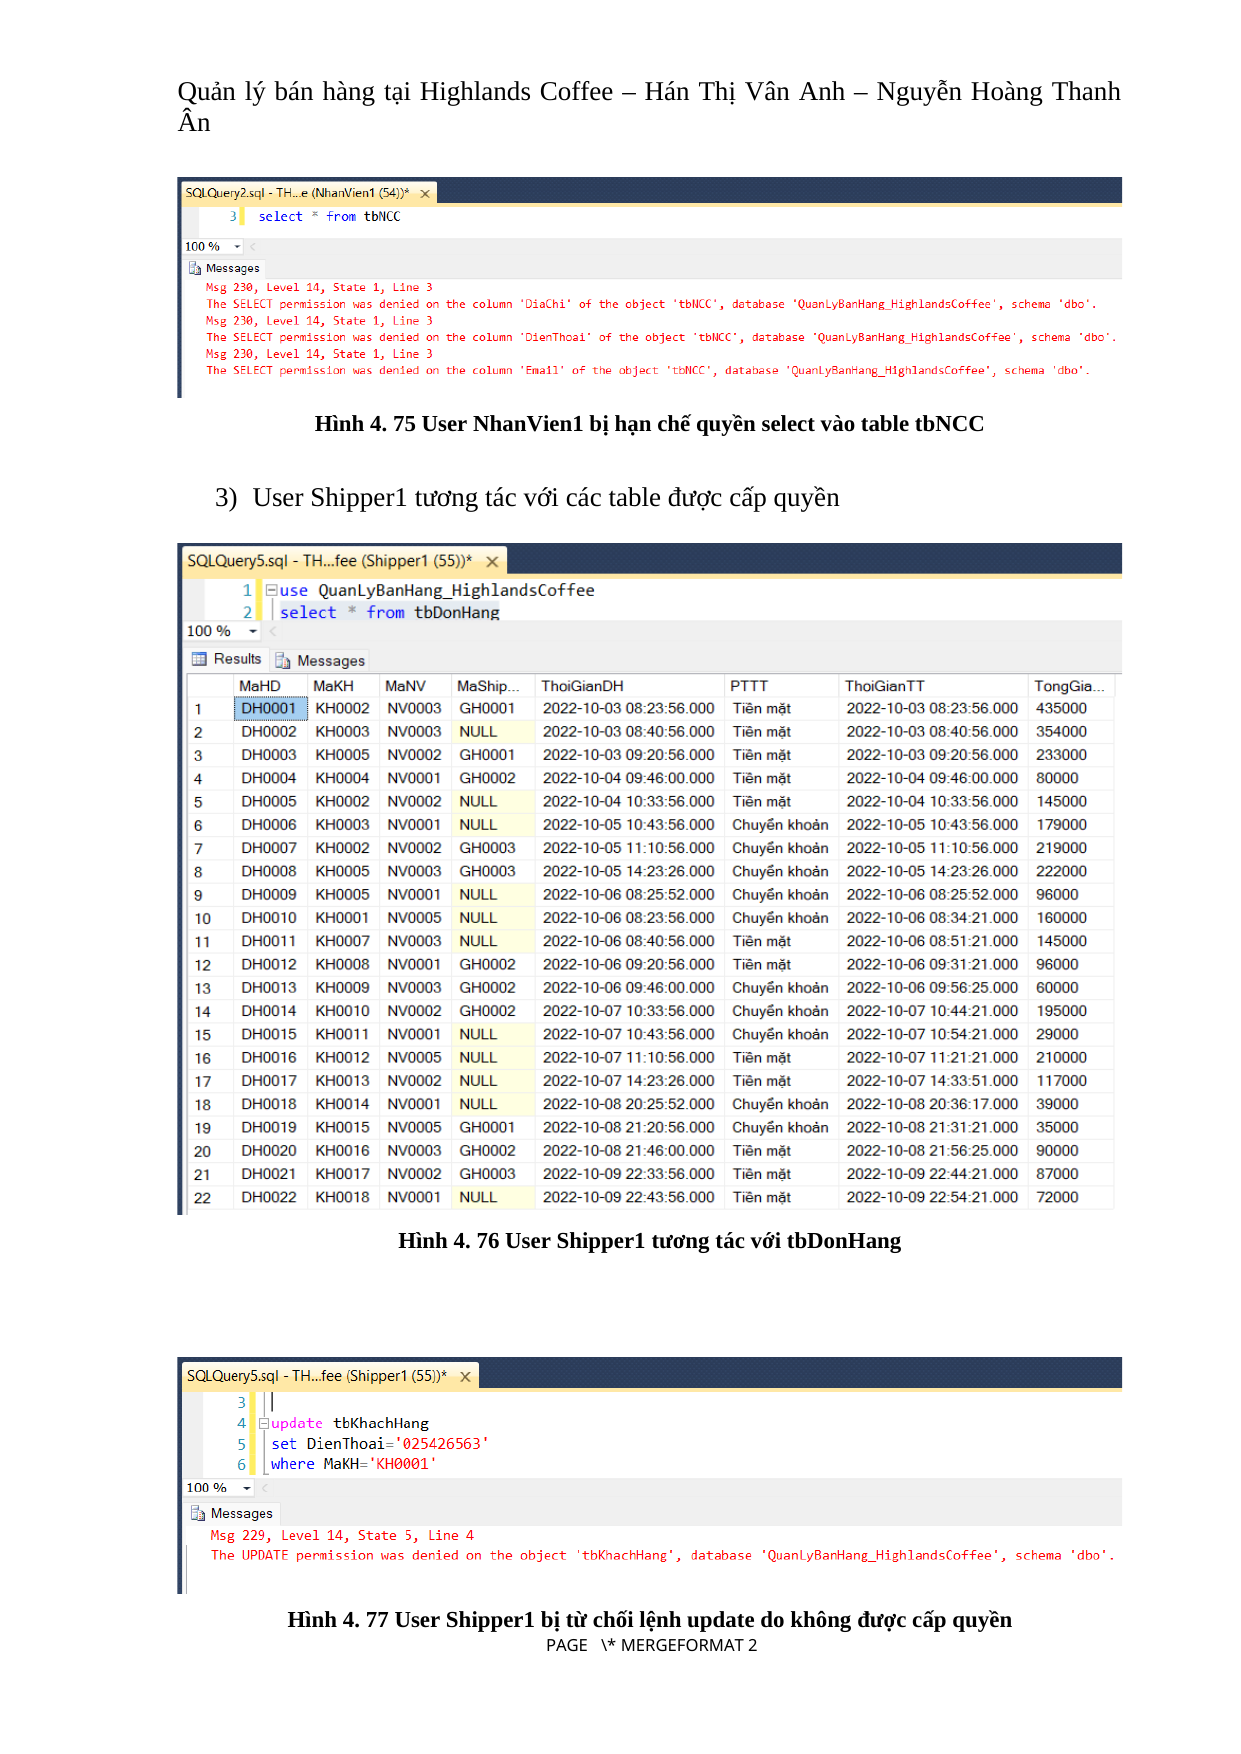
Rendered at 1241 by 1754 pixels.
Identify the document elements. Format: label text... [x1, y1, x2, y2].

text Hình 4. 77 User Shipper1 bị từ chối lệnh update do không được cấp quyền [177, 1606, 1122, 1632]
picture [177, 1357, 1123, 1594]
picture [177, 177, 1123, 398]
text Hình 4. 76 User Shipper1 tương tác với tbDonHang [177, 1227, 1122, 1253]
text Hình 4. 75 User NhanVien1 bị hạn chế quyền select vào table tbNCC [177, 411, 1122, 437]
picture [177, 543, 1123, 1215]
list User Shipper1 tương tác với các table được cấp quyền [215, 481, 1122, 512]
